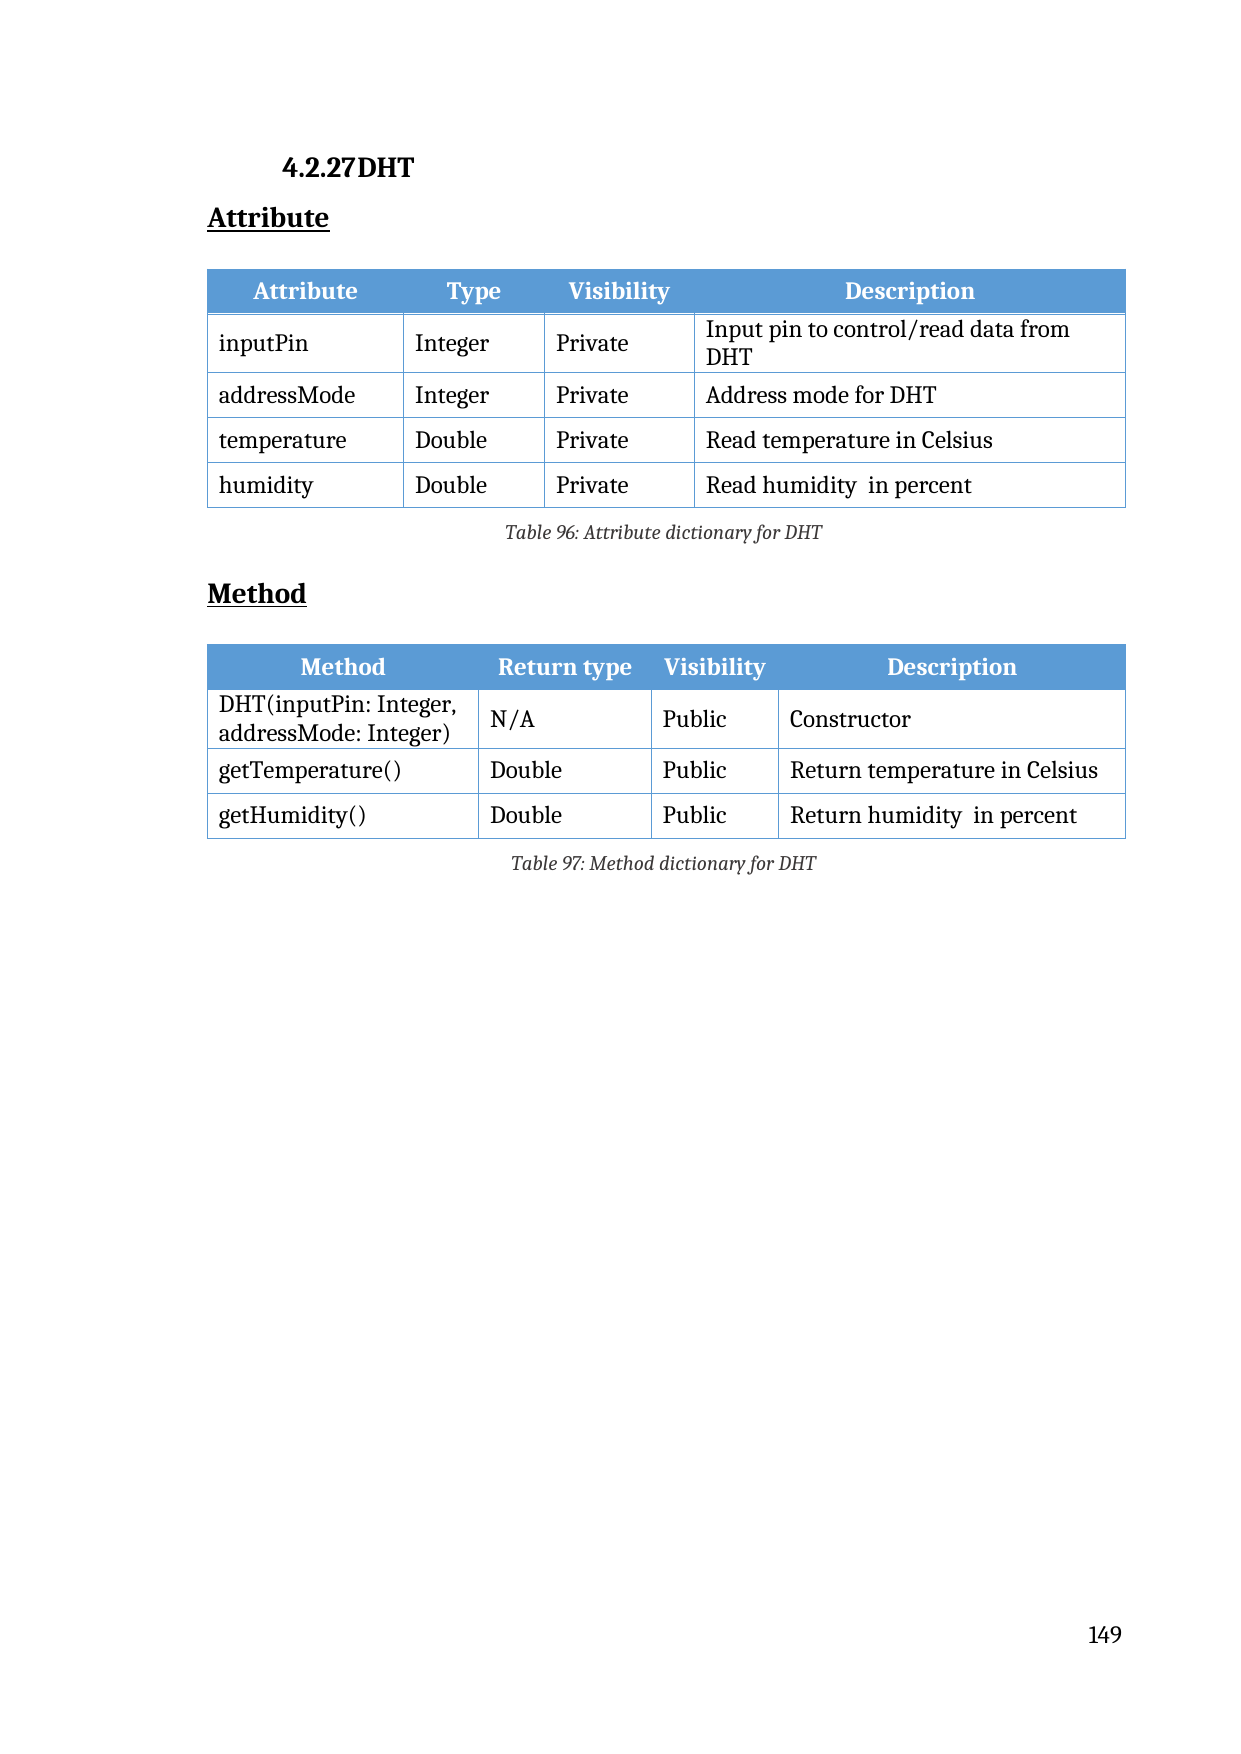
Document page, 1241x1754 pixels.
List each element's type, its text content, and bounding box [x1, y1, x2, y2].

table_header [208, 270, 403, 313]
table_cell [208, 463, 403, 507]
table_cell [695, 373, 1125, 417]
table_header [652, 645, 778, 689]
subtitle DHT [282, 151, 1122, 185]
text Attribute [207, 201, 1122, 235]
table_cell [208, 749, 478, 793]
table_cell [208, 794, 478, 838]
text Table 97: Method dictionary for DHT [207, 851, 1122, 875]
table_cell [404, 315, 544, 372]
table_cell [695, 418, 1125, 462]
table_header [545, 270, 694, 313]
text Method [207, 577, 1122, 611]
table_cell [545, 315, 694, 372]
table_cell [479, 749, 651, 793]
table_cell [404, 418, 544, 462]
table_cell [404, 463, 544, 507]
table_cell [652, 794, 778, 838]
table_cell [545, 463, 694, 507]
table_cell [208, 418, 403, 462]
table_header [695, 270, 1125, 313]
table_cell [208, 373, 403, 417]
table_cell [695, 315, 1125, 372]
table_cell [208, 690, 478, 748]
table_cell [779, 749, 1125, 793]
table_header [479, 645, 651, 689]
text Table 96: Attribute dictionary for DHT [207, 521, 1122, 544]
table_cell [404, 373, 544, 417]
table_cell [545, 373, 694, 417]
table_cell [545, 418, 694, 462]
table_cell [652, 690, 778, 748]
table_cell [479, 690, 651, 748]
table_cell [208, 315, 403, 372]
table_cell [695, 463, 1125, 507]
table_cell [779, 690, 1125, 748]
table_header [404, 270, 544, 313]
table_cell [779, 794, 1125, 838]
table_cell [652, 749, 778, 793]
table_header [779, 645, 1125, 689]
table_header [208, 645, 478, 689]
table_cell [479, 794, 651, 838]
